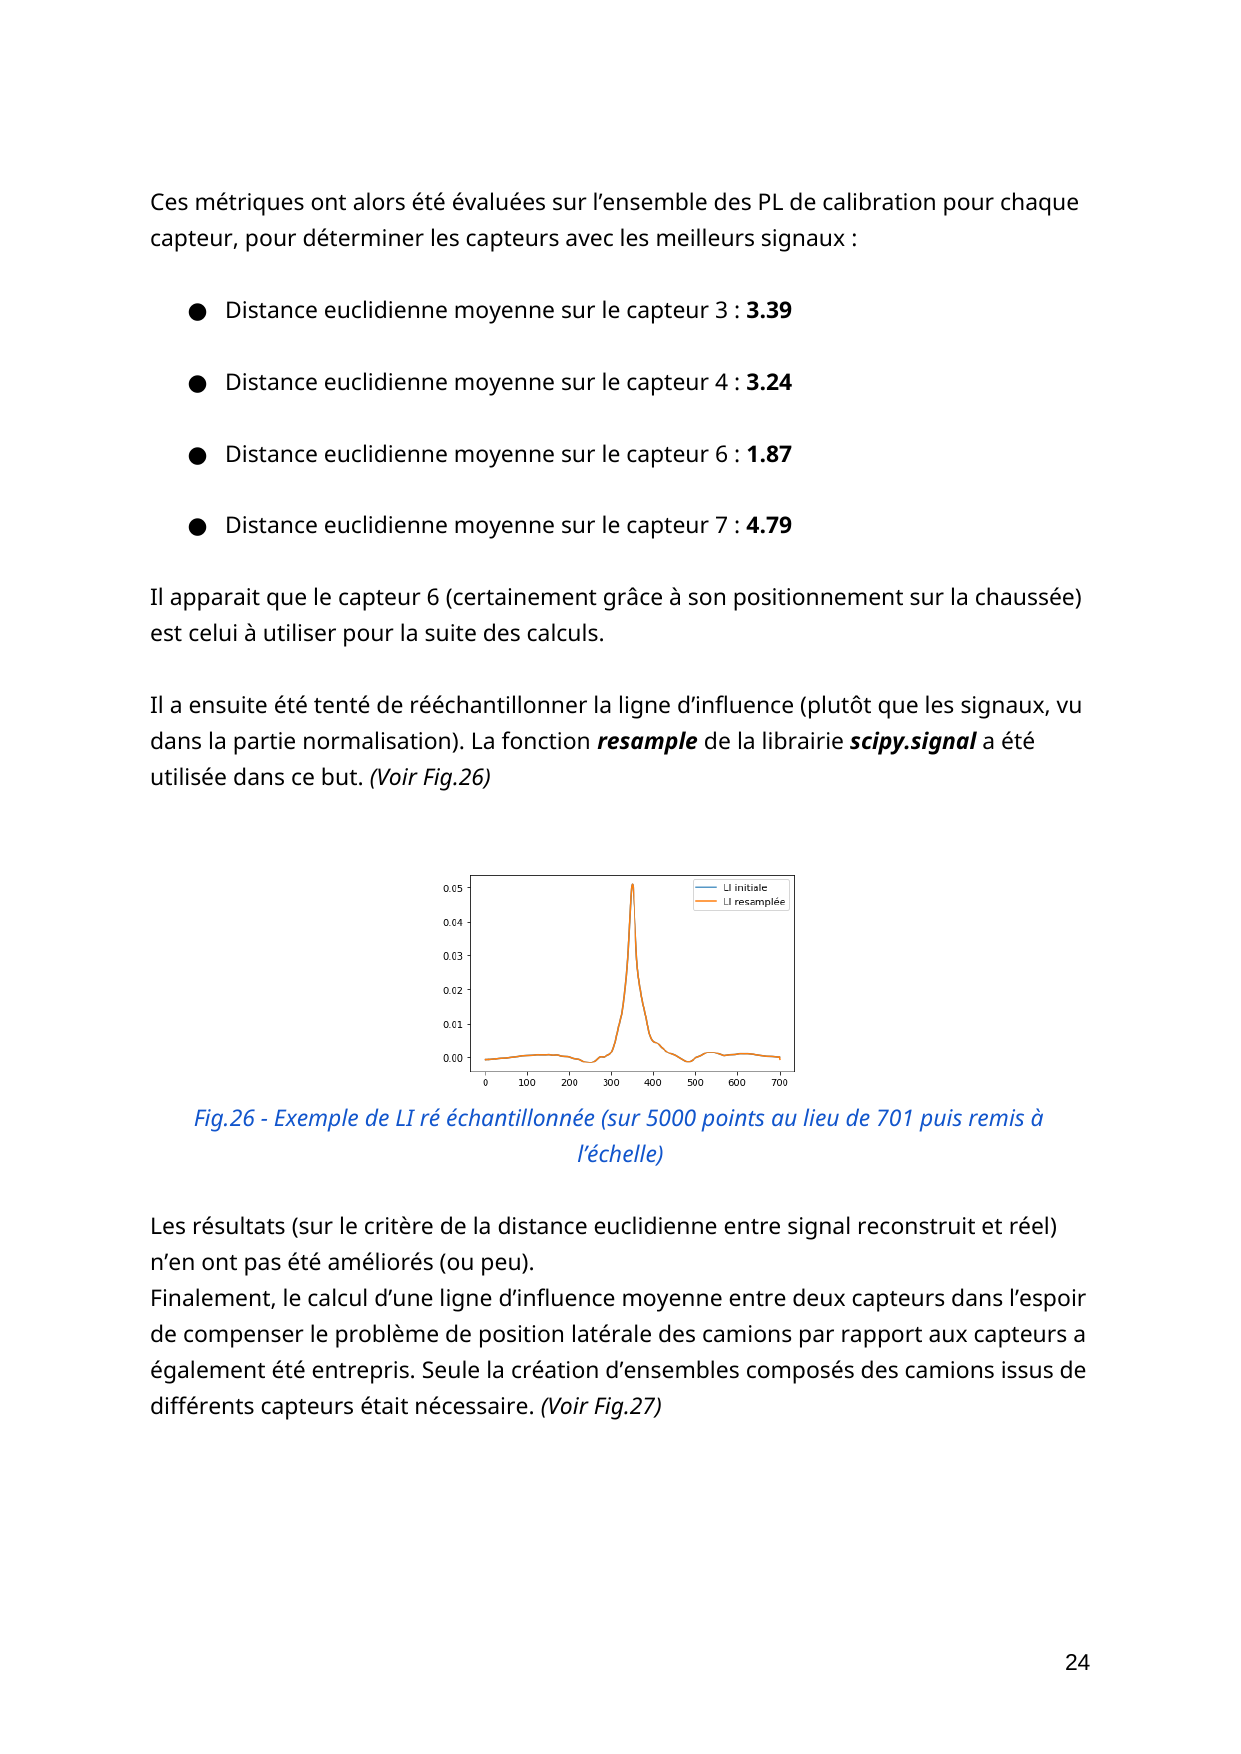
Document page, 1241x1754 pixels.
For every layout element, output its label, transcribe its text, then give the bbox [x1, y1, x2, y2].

text Ces métriques ont alors été évaluées sur l’ensemble des PL de calibration pour chaque capteur, pour déterminer les capteurs avec les meilleurs signaux : [150, 186, 1090, 253]
list Distance euclidienne moyenne sur le capteur 3 : 3.39 [187, 294, 1090, 325]
text Les résultats (sur le critère de la distance euclidienne entre signal reconstruit et réel) n’en ont pas été améliorés (ou peu). [150, 1210, 1090, 1277]
list Distance euclidienne moyenne sur le capteur 4 : 3.24 [187, 366, 1090, 397]
text Il apparait que le capteur 6 (certainement grâce à son positionnement sur la chaussée) est celui à utiliser pour la suite des calculs. [150, 581, 1090, 648]
list Distance euclidienne moyenne sur le capteur 7 : 4.79 [187, 509, 1090, 541]
text Il a ensuite été tenté de rééchantillonner la ligne d’influence (plutôt que les signaux, vu dans la partie normalisation). La fonction resample de la librairie scipy.signal a été utilisée dans ce but. (Voir Fig.26) [150, 689, 1090, 792]
text Finalement, le calcul d’une ligne d’influence moyenne entre deux capteurs dans l’espoir de compenser le problème de position latérale des camions par rapport aux capteurs a également été entrepris. Seule la création d’ensembles composés des camions issus de différents capteurs était nécessaire. (Voir Fig.27) [150, 1282, 1090, 1421]
list Distance euclidienne moyenne sur le capteur 6 : 1.87 [187, 437, 1090, 469]
text Fig.26 - Exemple de LI ré échantillonnée (sur 5000 points au lieu de 701 puis remis à l’échelle) [150, 1102, 1090, 1169]
picture [426, 868, 814, 1099]
